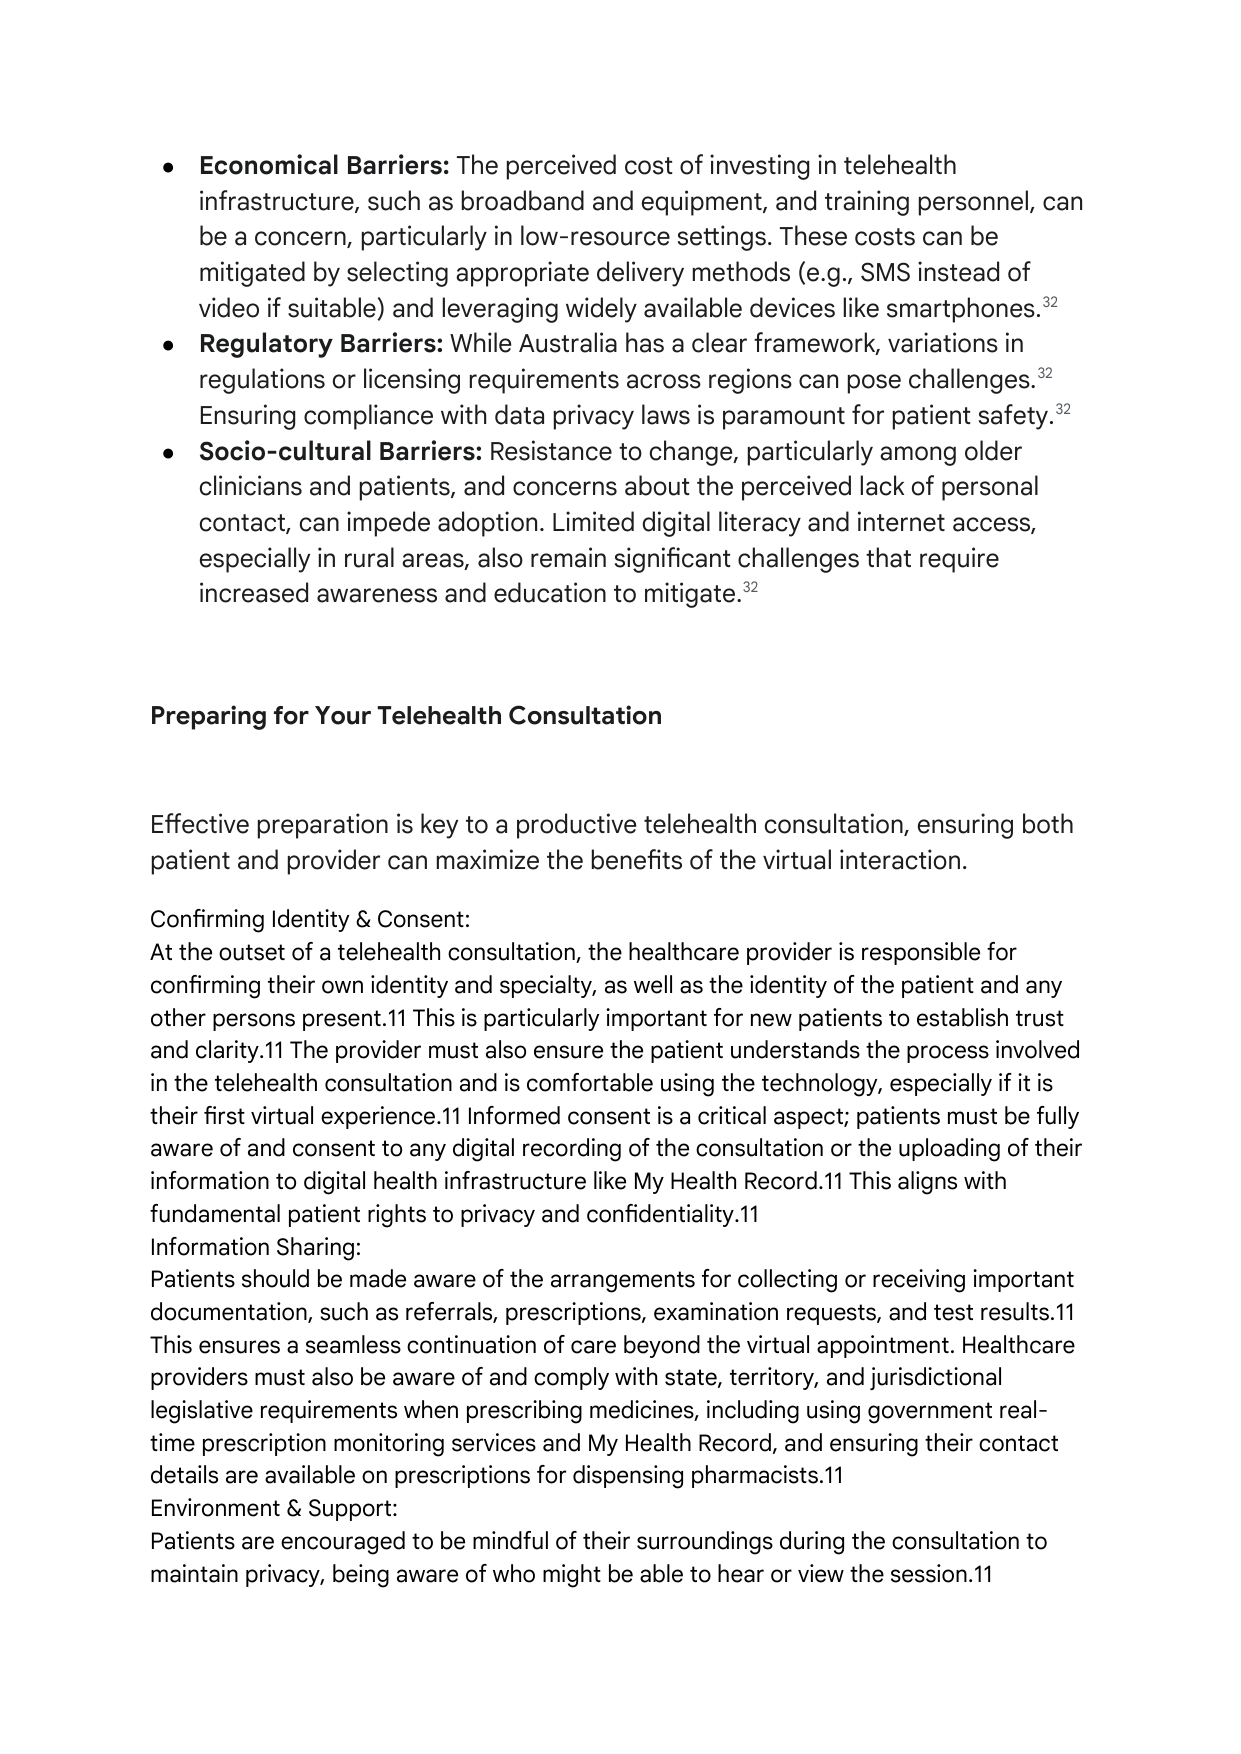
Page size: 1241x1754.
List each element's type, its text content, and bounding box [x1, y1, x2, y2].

list Socio-cultural Barriers: Resistance to change, particularly among older clinicians and patients, and concerns about the perceived lack of personal contact, can impede adoption. Limited digital literacy and internet access, especially in rural areas, also remain significant challenges that require increased awareness and education to mitigate.32 [161, 436, 1090, 610]
text Effective preparation is key to a productive telehealth consultation, ensuring both patient and provider can maximize the benefits of the virtual interaction. [150, 809, 1090, 876]
list Economical Barriers: The perceived cost of investing in telehealth infrastructure, such as broadband and equipment, and training personnel, can be a concern, particularly in low-resource settings. These costs can be mitigated by selecting appropriate delivery methods (e.g., SMS instead of video if suitable) and leveraging widely available devices like smartphones.32 [161, 150, 1090, 324]
text Patients should be made aware of the arrangements for collecting or receiving important documentation, such as referrals, prescriptions, examination requests, and test results.11 This ensures a seamless continuation of care beyond the virtual appointment. Healthcare providers must also be aware of and comply with state, territory, and jurisdictional legislative requirements when prescribing medicines, including using government real-time prescription monitoring services and My Health Record, and ensuring their contact details are available on prescriptions for dispensing pharmacists.11 [150, 1265, 1090, 1490]
text Information Sharing: [150, 1233, 1090, 1261]
list Regulatory Barriers: While Australia has a clear framework, variations in regulations or licensing requirements across regions can pose challenges.32 Ensuring compliance with data privacy laws is paramount for patient safety.32 [161, 329, 1090, 431]
subtitle Preparing for Your Telehealth Consultation [150, 700, 1090, 732]
text Confirming Identity & Consent: [150, 906, 1090, 934]
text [150, 1527, 1090, 1588]
text At the outset of a telehealth consultation, the healthcare provider is responsible for confirming their own identity and specialty, as well as the identity of the patient and any other persons present.11 This is particularly important for new patients to establish trust and clarity.11 The provider must also ensure the patient understands the process involved in the telehealth consultation and is comfortable using the technology, especially if it is their first virtual experience.11 Informed consent is a critical aspect; patients must be fully aware of and consent to any digital recording of the consultation or the uploading of their information to digital health infrastructure like My Health Record.11 This aligns with fundamental patient rights to privacy and confidentiality.11 [150, 938, 1090, 1229]
text Environment & Support: [150, 1494, 1090, 1523]
